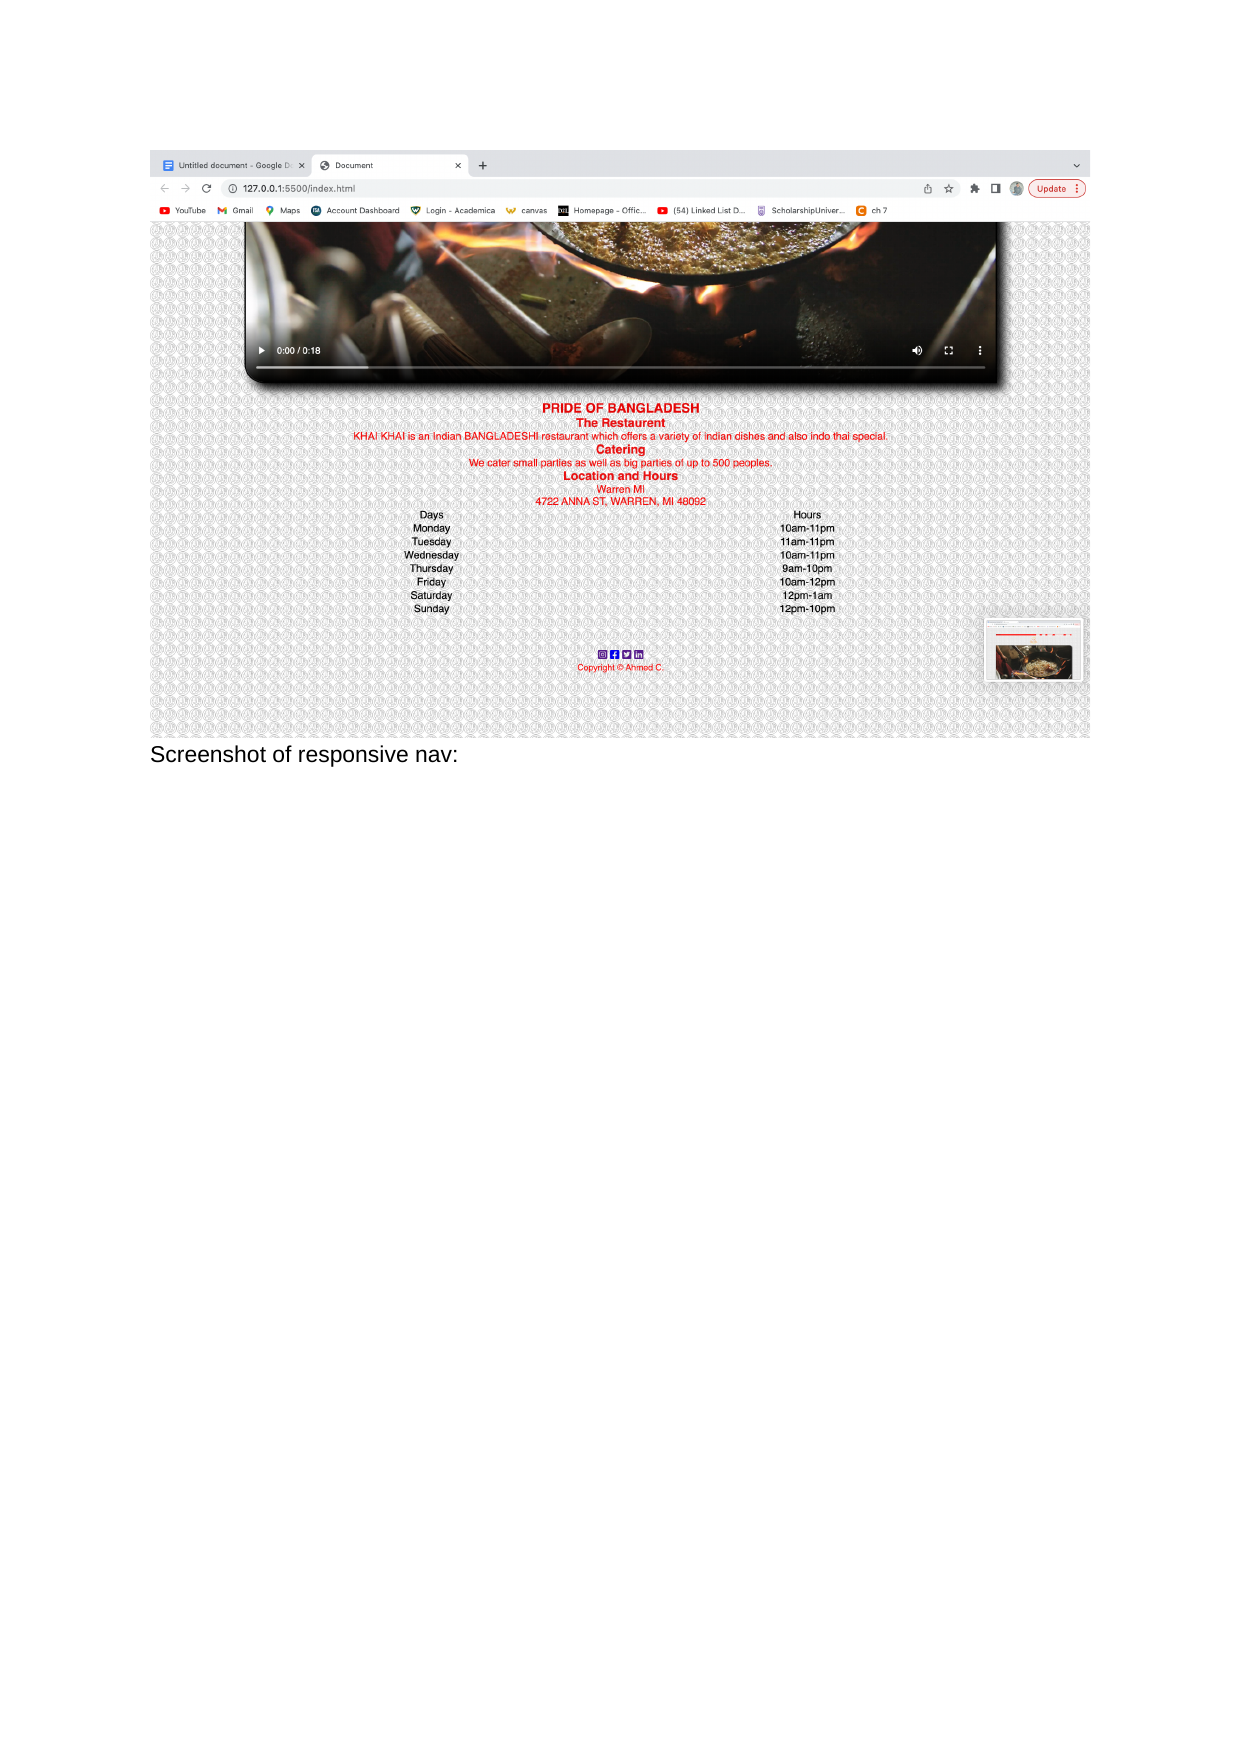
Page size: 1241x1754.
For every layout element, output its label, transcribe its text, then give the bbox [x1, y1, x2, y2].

picture [150, 150, 1091, 738]
text Screenshot of responsive nav: [150, 741, 1090, 768]
